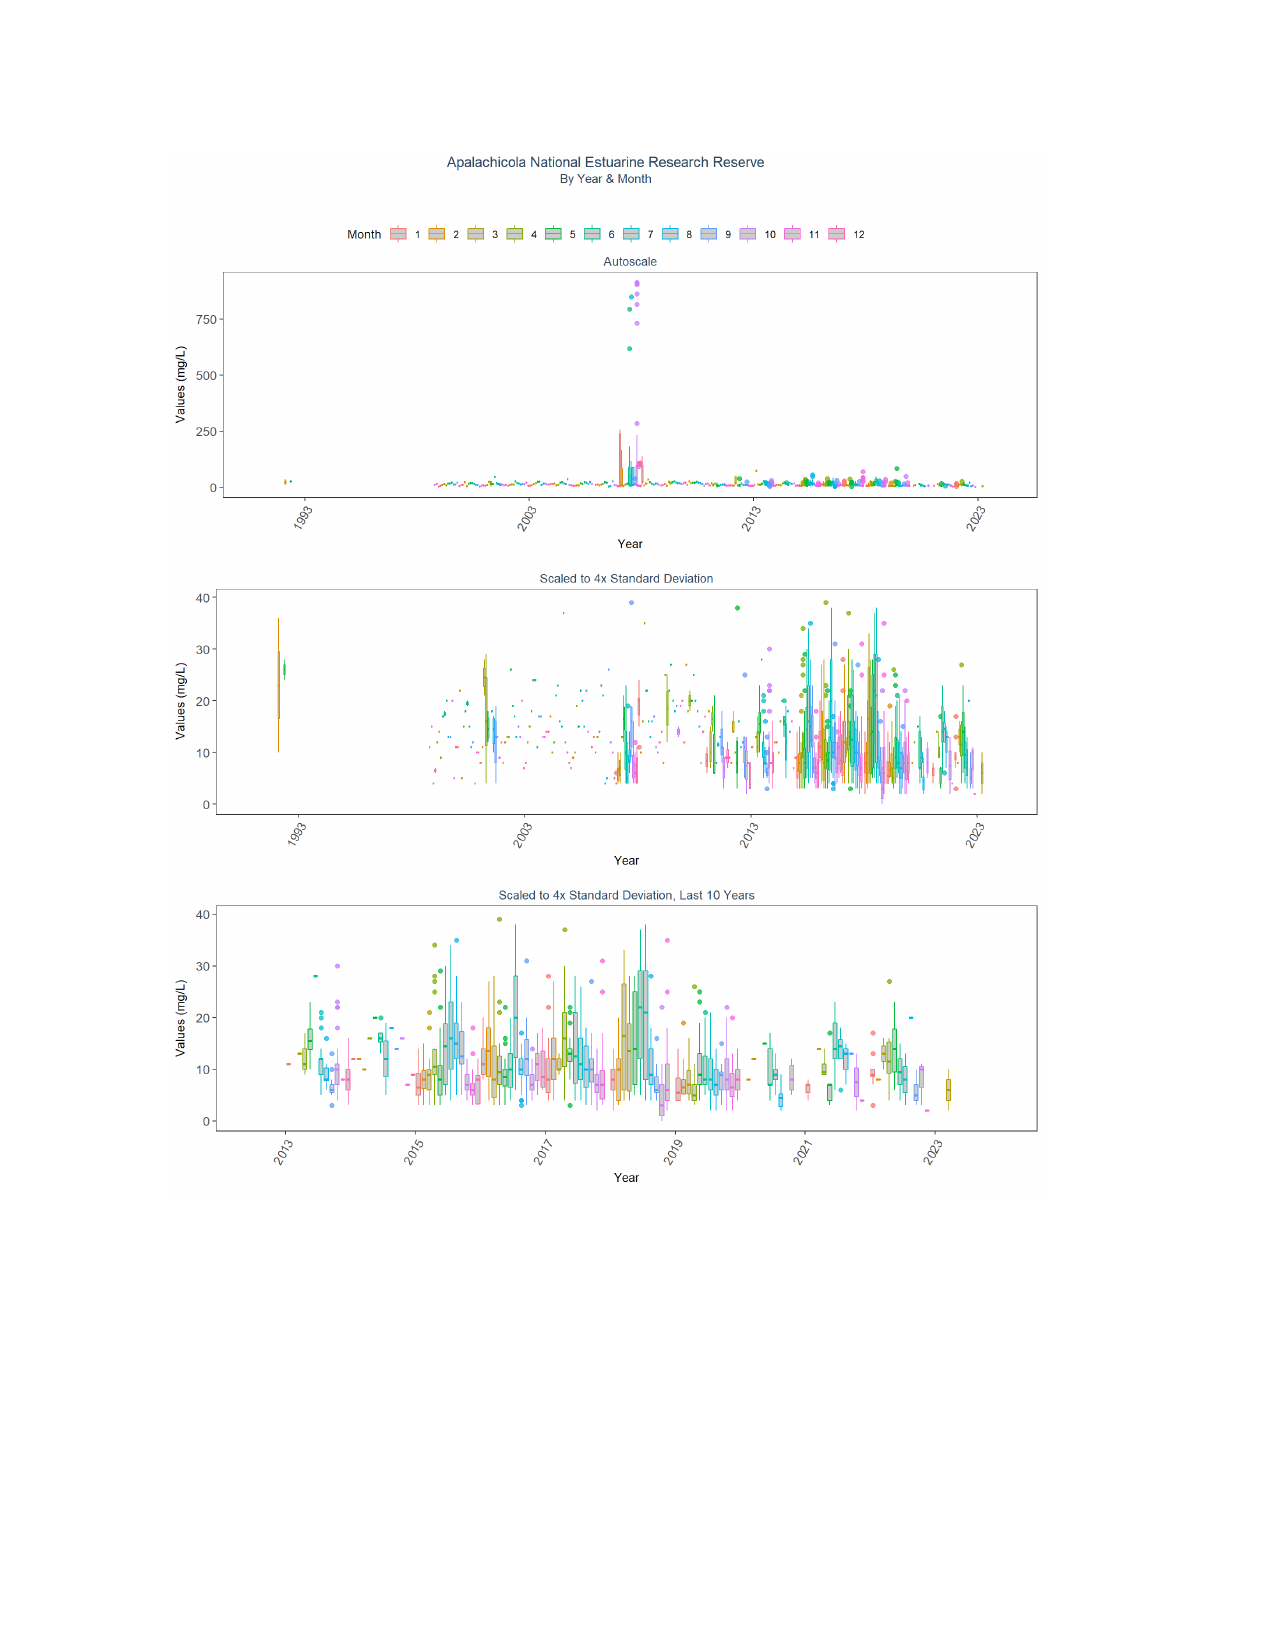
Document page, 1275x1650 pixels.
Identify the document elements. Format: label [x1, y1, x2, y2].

picture [168, 150, 1044, 1200]
